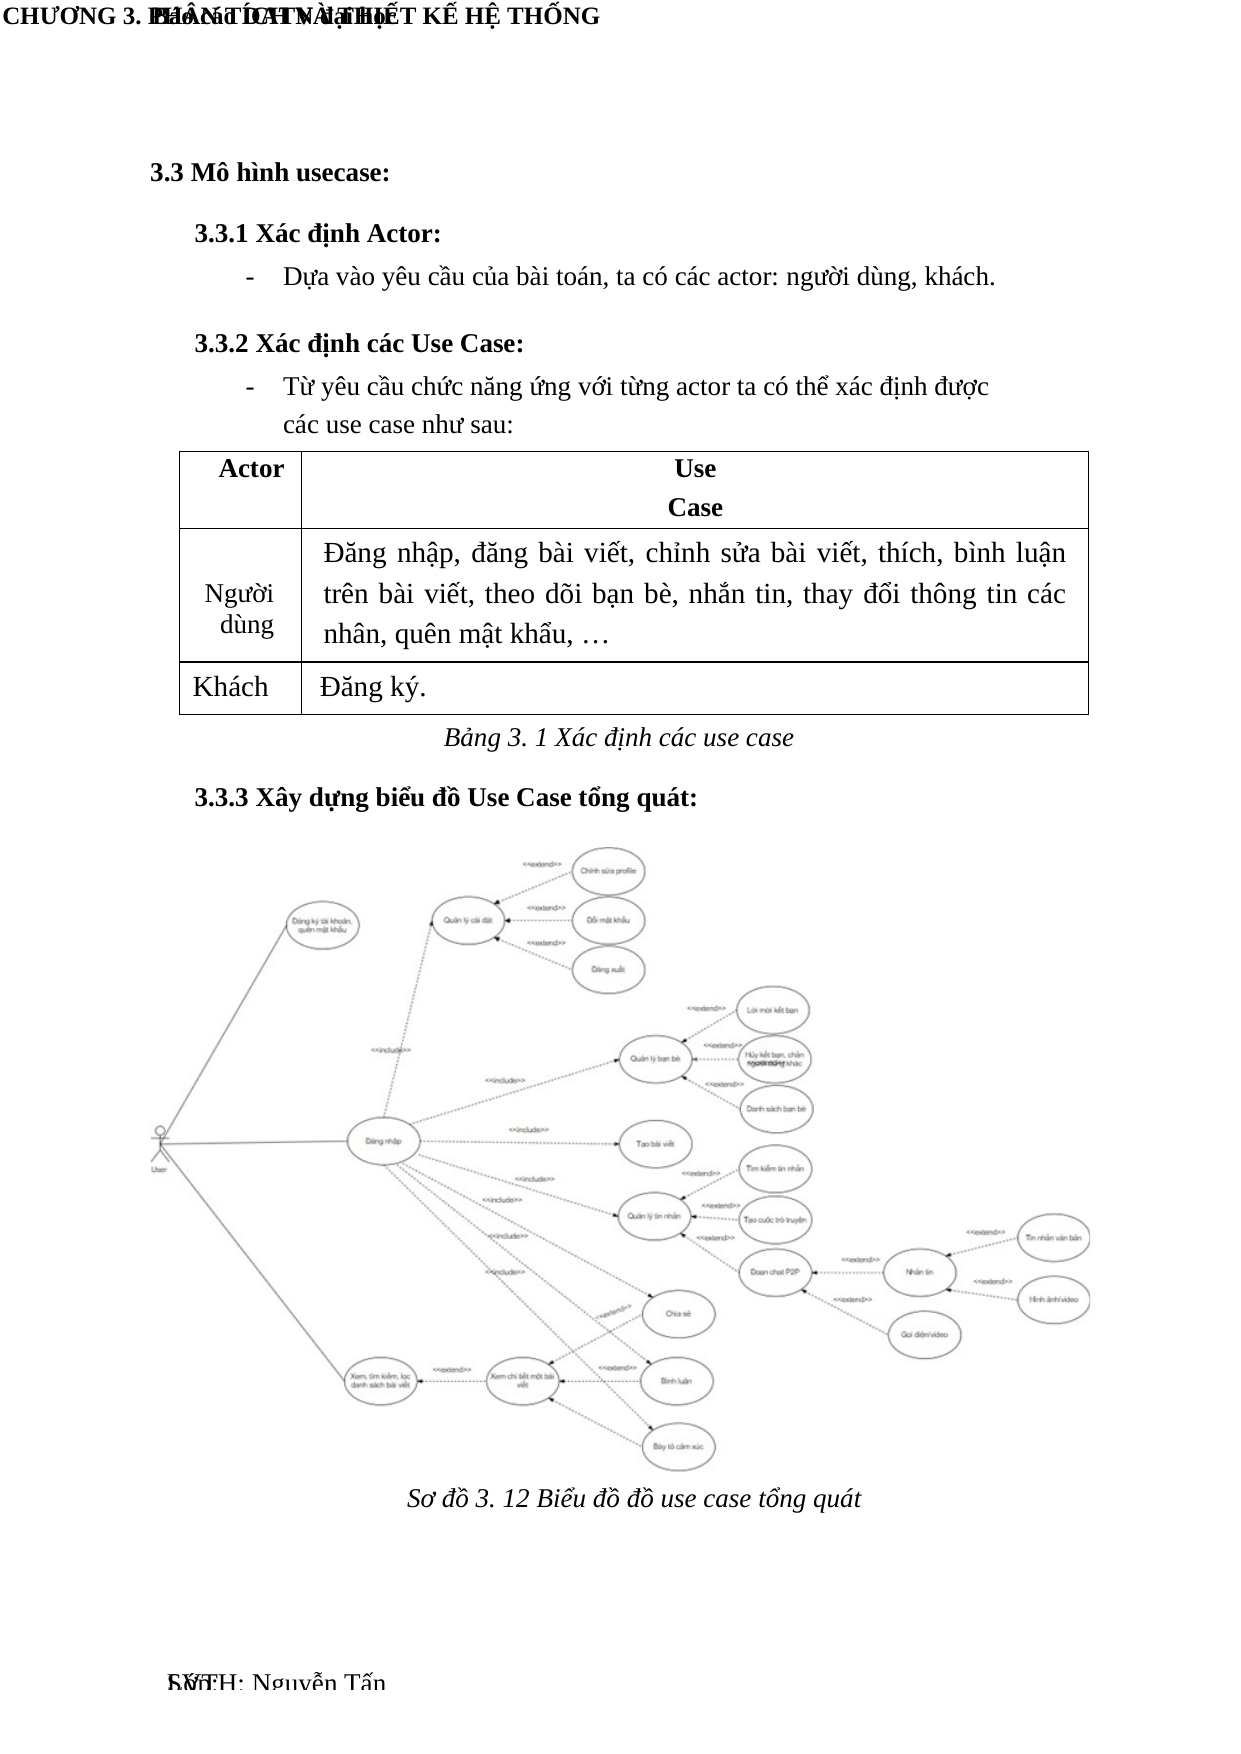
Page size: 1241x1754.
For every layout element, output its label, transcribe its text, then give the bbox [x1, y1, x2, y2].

table_cell Đăng nhập, đăng bài viết, chỉnh sửa bài viết, thích, bình luận trên bài viết, theo dõi bạn bè, nhắn tin, thay đổi thông tin các nhân, quên mật khẩu, … [302, 529, 1088, 661]
list Từ yêu cầu chức năng ứng với từng actor ta có thể xác định được các use case như sau: [245, 371, 1029, 439]
picture [150, 847, 1091, 1472]
table_header Actor [180, 452, 301, 528]
subtitle 3.3 Mô hình usecase: [150, 156, 1090, 187]
text Sơ đồ 3. 12 Biểu đồ đồ use case tổng quát [407, 1482, 1090, 1513]
table_header Use Case [302, 452, 1088, 528]
text Bảng 3. 1 Xác định các use case [150, 721, 1090, 752]
subtitle 3.3.3 Xây dựng biểu đồ Use Case tổng quát: [194, 782, 1090, 813]
table_cell Khách [180, 663, 301, 714]
list Dựa vào yêu cầu của bài toán, ta có các actor: người dùng, khách. [245, 260, 1090, 291]
subtitle 3.3.2 Xác định các Use Case: [194, 327, 1090, 358]
table_cell Người dùng [180, 529, 301, 661]
table_cell Đăng ký. [302, 663, 1088, 714]
subtitle 3.3.1 Xác định Actor: [194, 217, 1090, 248]
